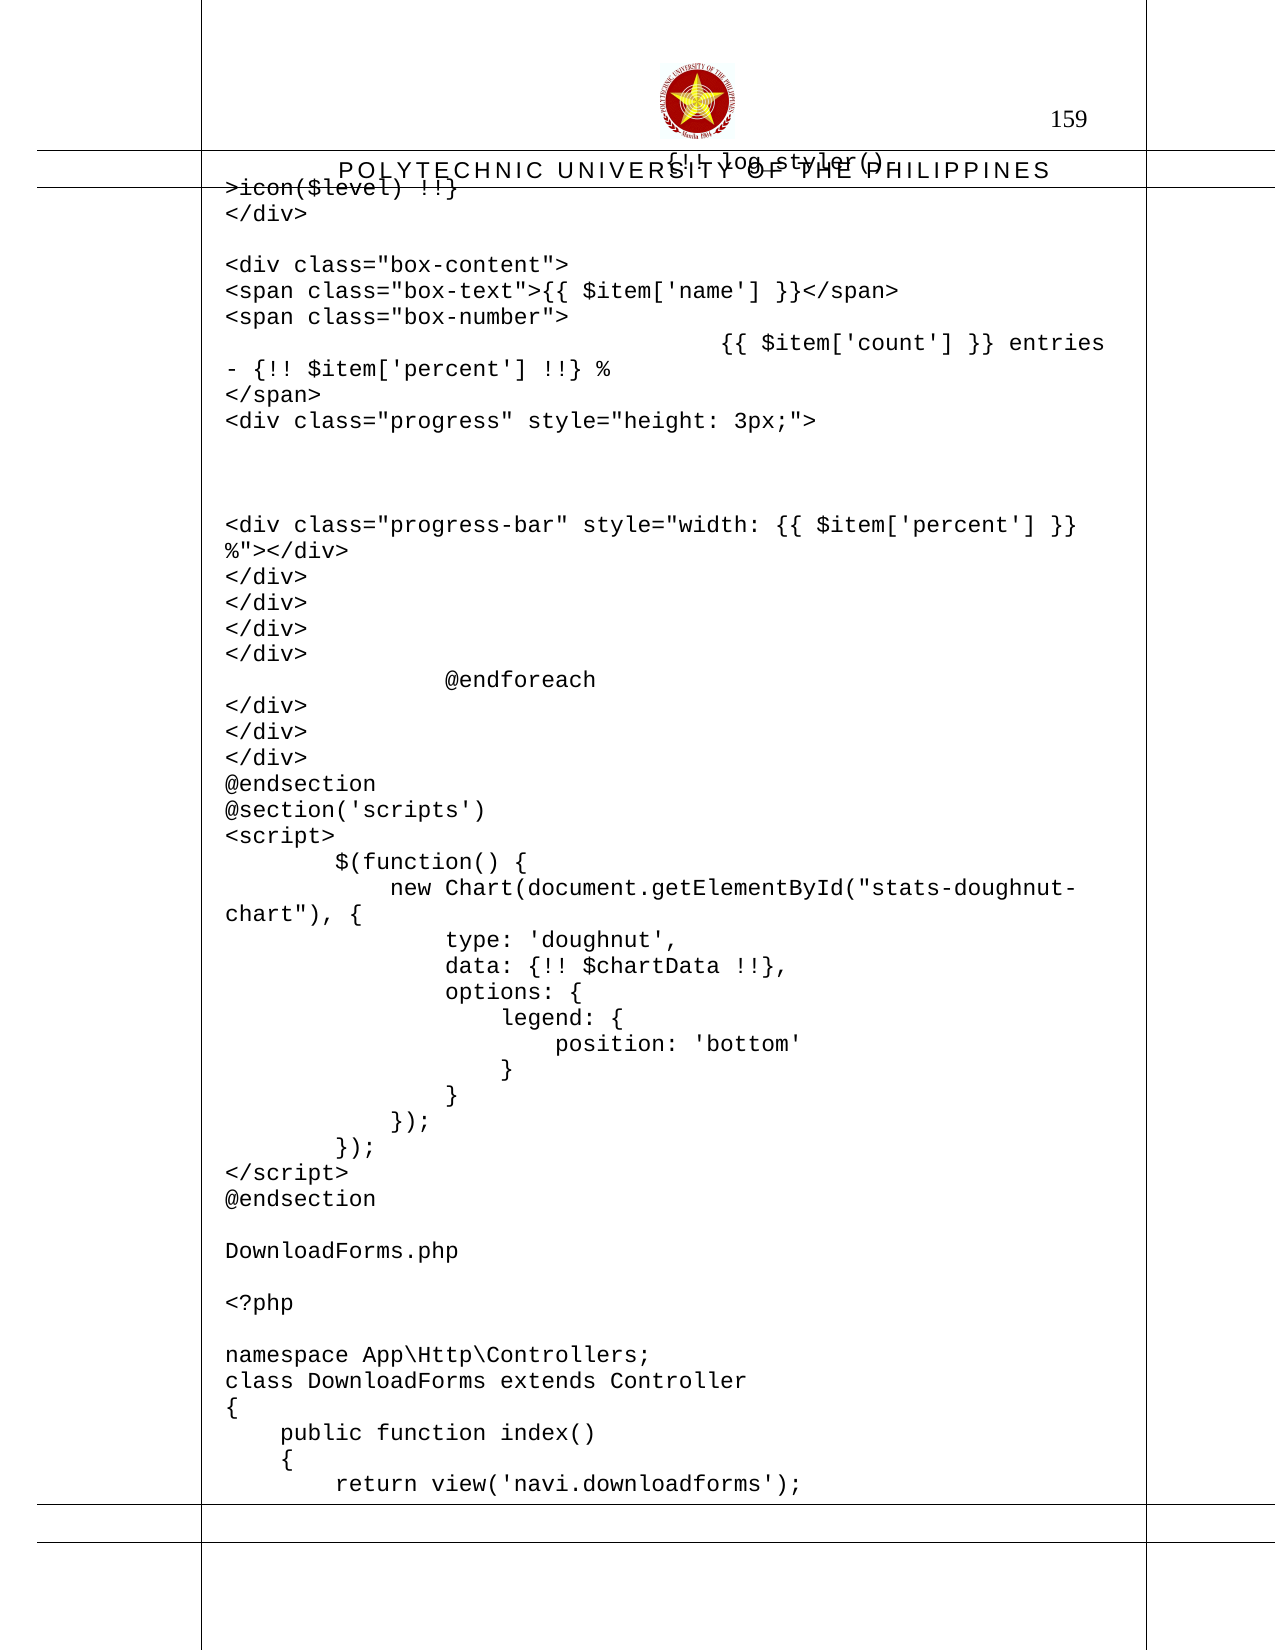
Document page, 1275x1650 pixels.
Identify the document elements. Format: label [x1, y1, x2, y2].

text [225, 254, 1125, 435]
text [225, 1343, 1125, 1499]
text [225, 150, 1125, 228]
picture [660, 63, 735, 139]
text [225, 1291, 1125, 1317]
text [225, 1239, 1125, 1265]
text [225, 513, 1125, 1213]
